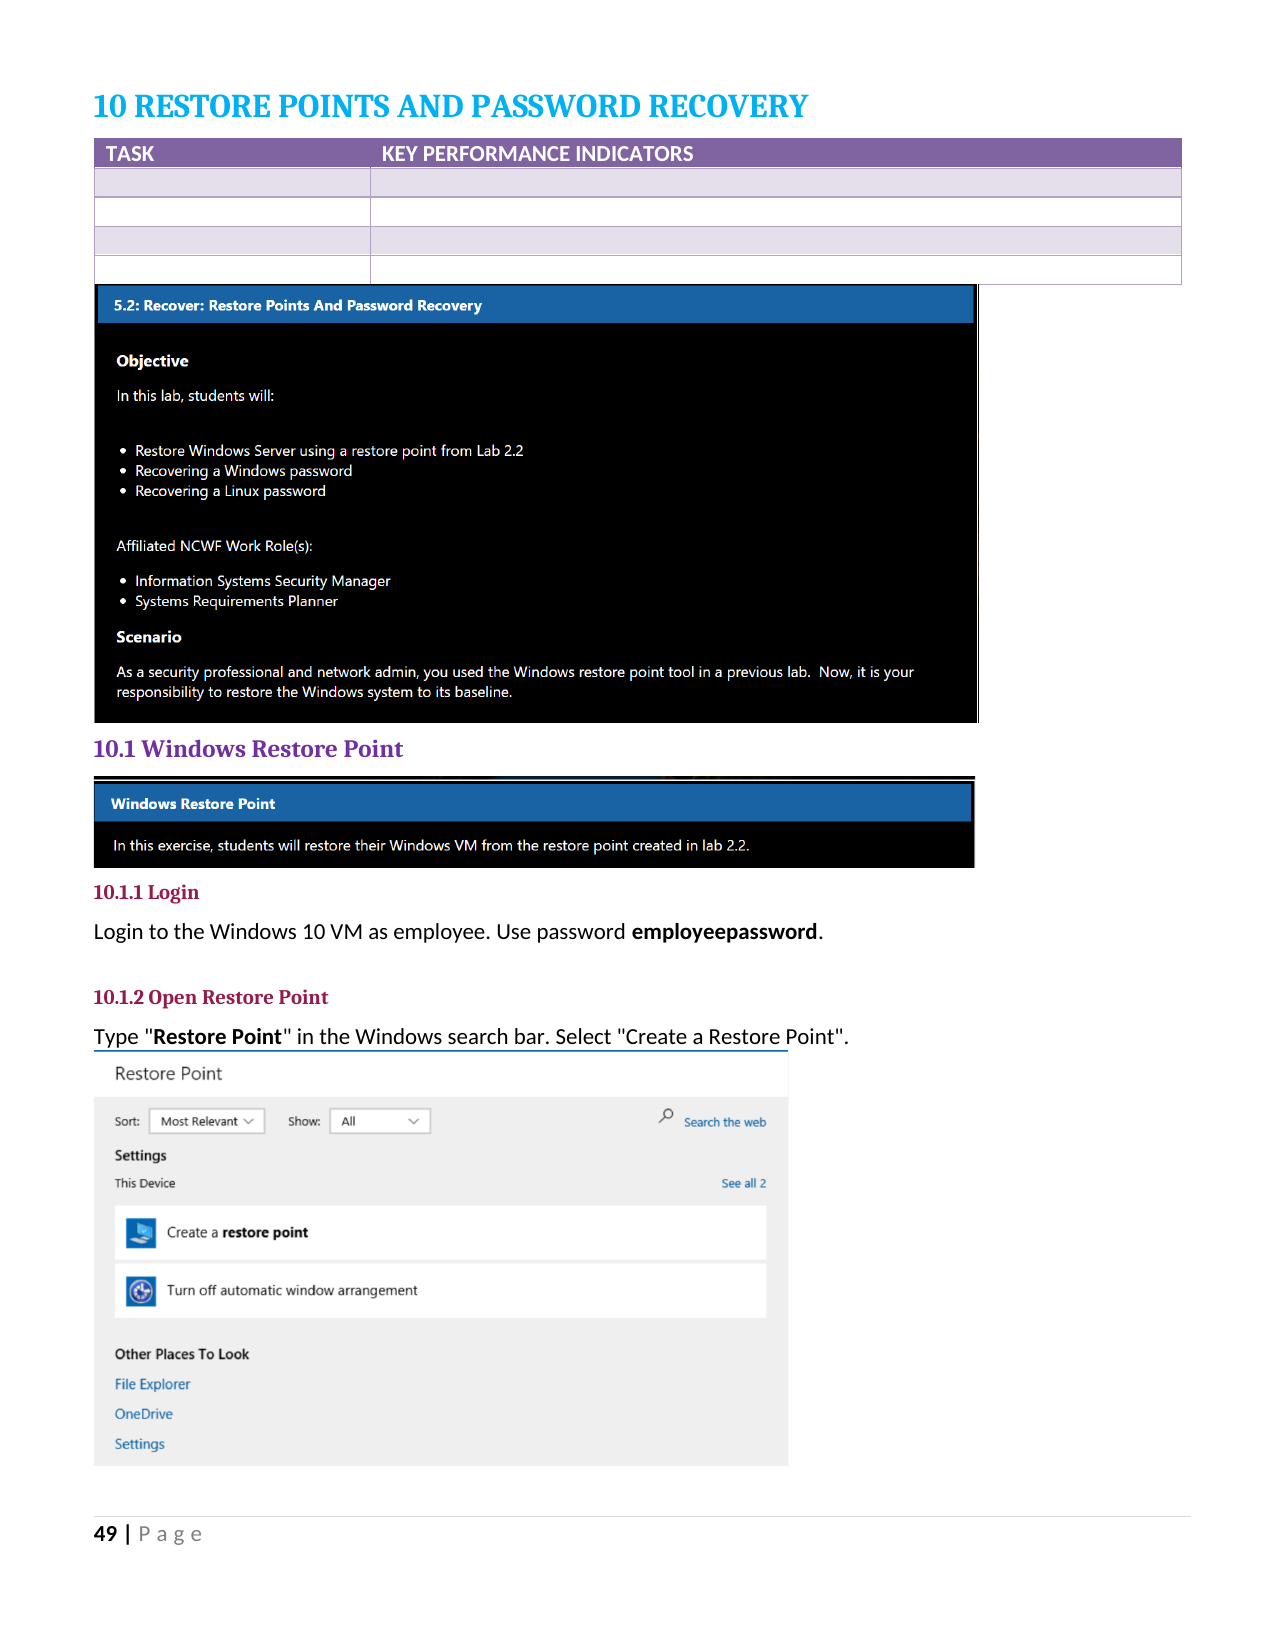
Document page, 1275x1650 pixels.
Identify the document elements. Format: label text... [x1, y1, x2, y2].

subtitle 10.1.1 Login [94, 880, 1191, 904]
table_cell [371, 256, 1181, 284]
table_cell [371, 227, 1181, 254]
text Login to the Windows 10 VM as employee. Use password employeepassword. [94, 917, 1191, 945]
text Type "Restore Point" in the Windows search bar. Select "Create a Restore Point". [94, 1022, 1191, 1050]
subtitle 10.1.2 Open Restore Point [94, 985, 1191, 1009]
table_cell [95, 169, 370, 196]
subtitle 10 RESTORE POINTS AND PASSWORD RECOVERY [94, 87, 1191, 126]
table_cell [371, 198, 1181, 226]
picture [93, 1050, 789, 1466]
table_cell [371, 169, 1181, 196]
table_cell [95, 198, 370, 226]
table_cell [95, 256, 370, 284]
subtitle 10.1 Windows Restore Point [94, 735, 1191, 764]
table_cell [95, 227, 370, 254]
table_header KEY PERFORMANCE INDICATORS [371, 139, 1181, 167]
table_header TASK [95, 139, 370, 167]
